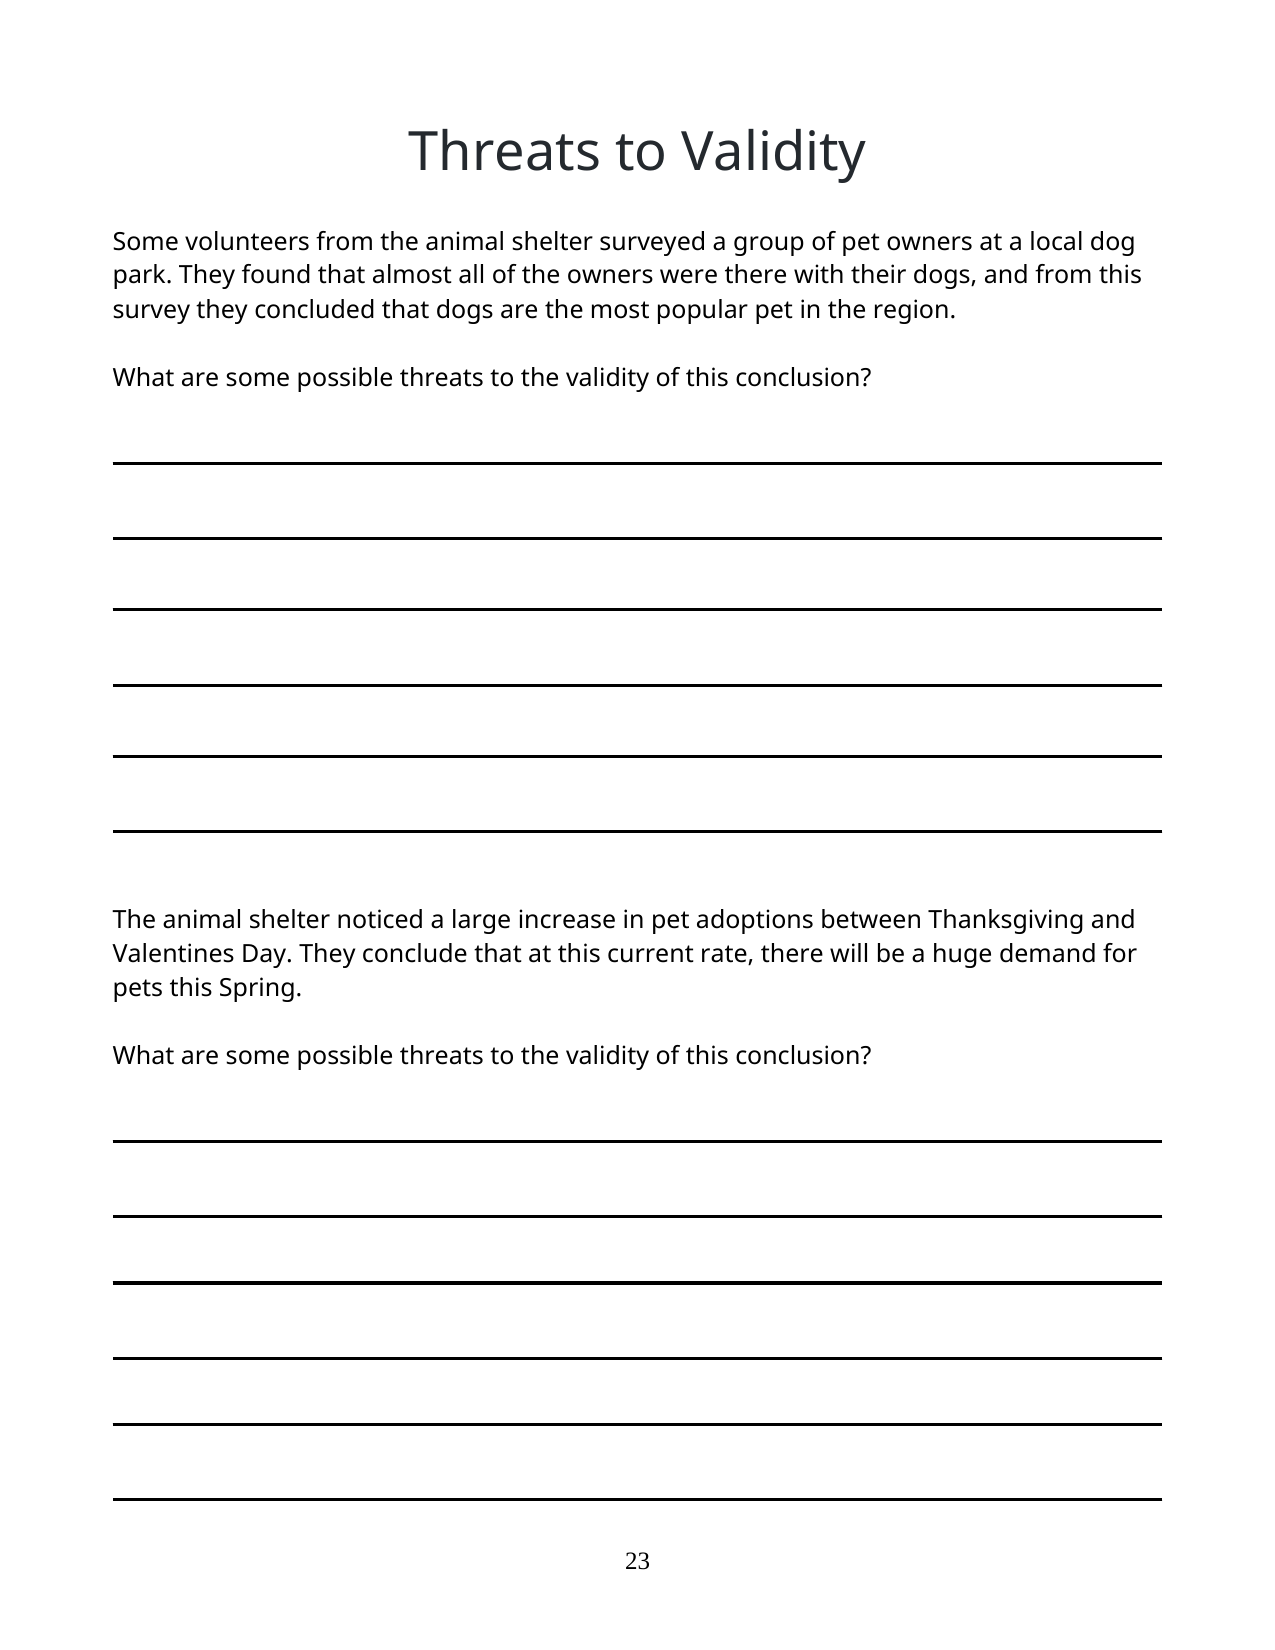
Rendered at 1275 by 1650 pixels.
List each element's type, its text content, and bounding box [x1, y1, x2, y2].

text Some volunteers from the animal shelter surveyed a group of pet owners at a local dog park. They found that almost all of the owners were there with their dogs, and from this survey they concluded that dogs are the most popular pet in the region. [112, 223, 1162, 325]
text What are some possible threats to the validity of this conclusion? [112, 1038, 1162, 1072]
text The animal shelter noticed a large increase in pet adoptions between Thanksgiving and Valentines Day. They conclude that at this current rate, there will be a huge demand for pets this Spring. [112, 902, 1162, 1004]
text What are some possible threats to the validity of this conclusion? [112, 359, 1162, 393]
subtitle Threats to Validity [112, 112, 1162, 186]
